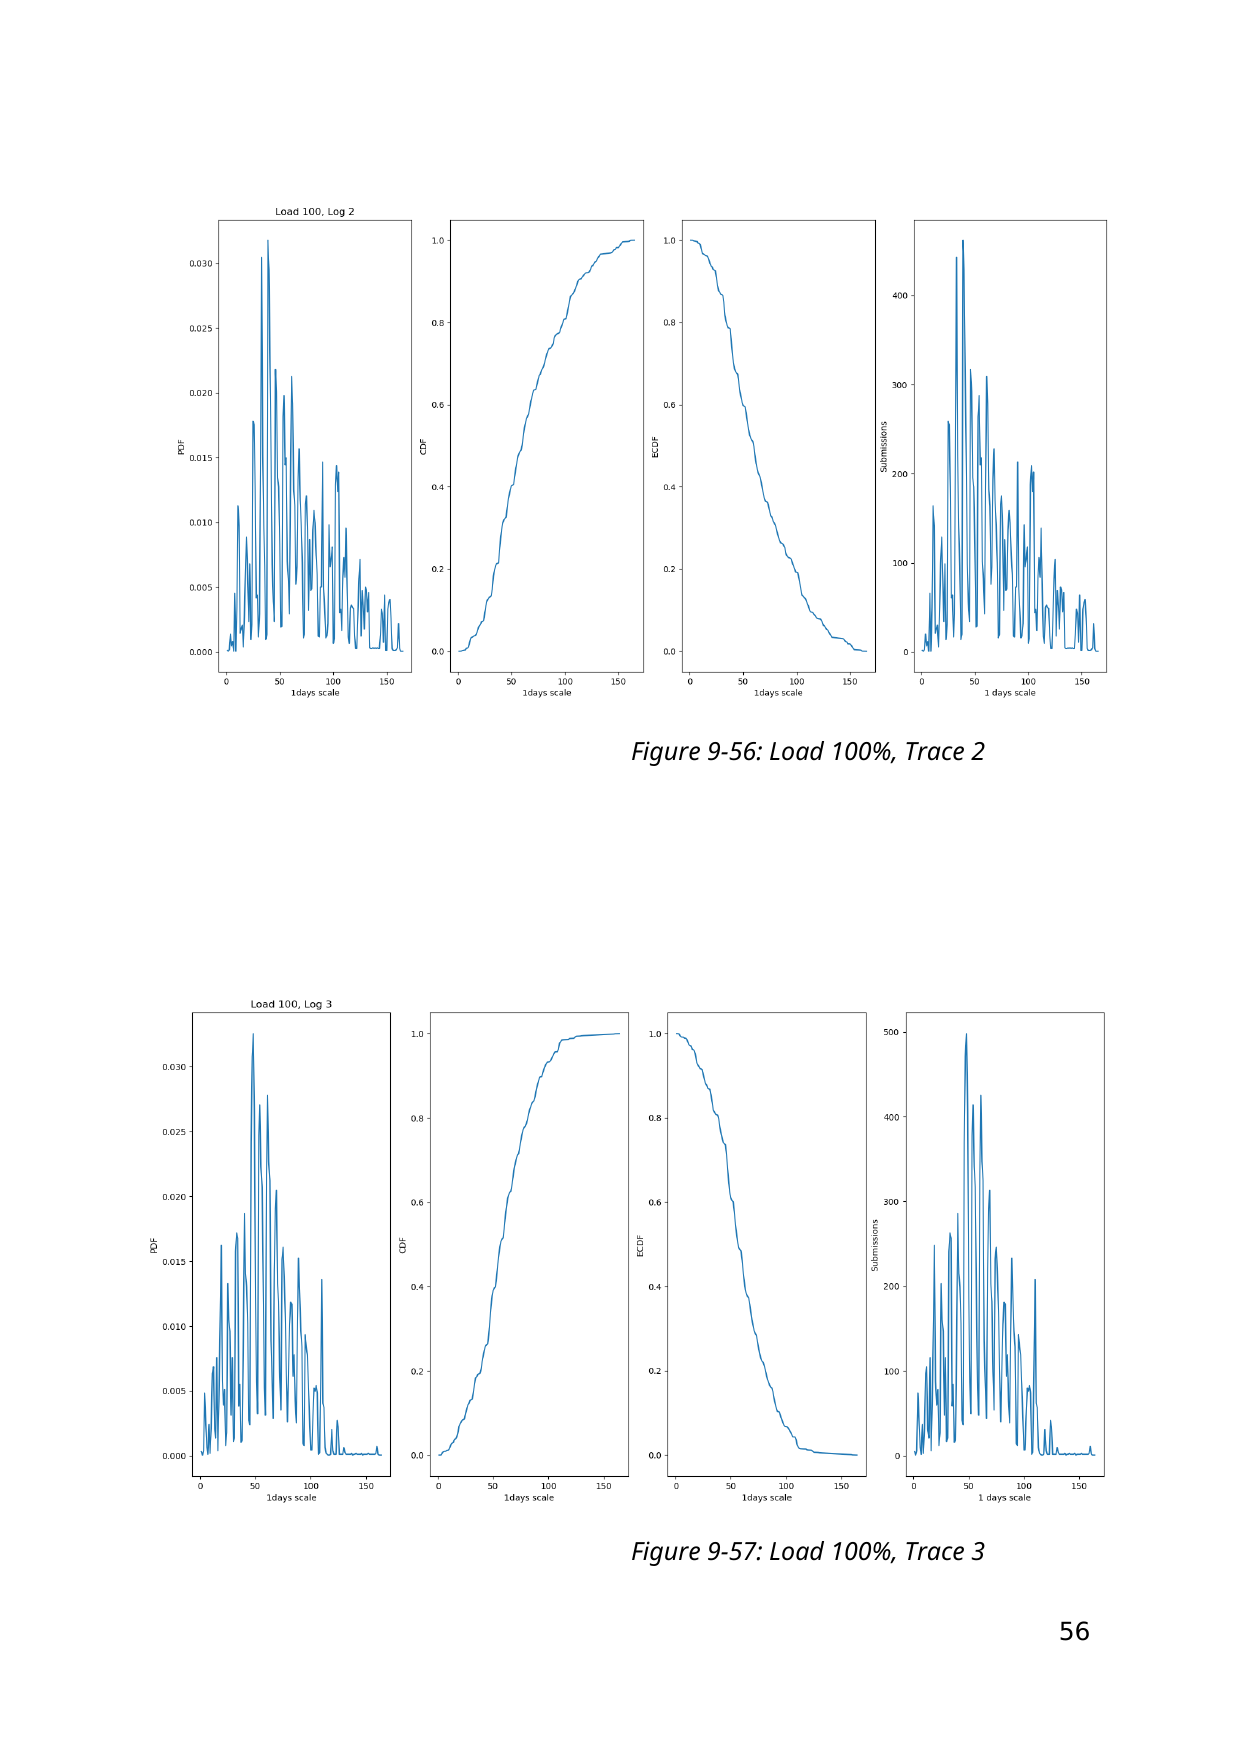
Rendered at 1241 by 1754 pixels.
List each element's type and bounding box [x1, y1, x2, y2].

picture [45, 940, 1221, 1542]
picture [75, 150, 1221, 736]
